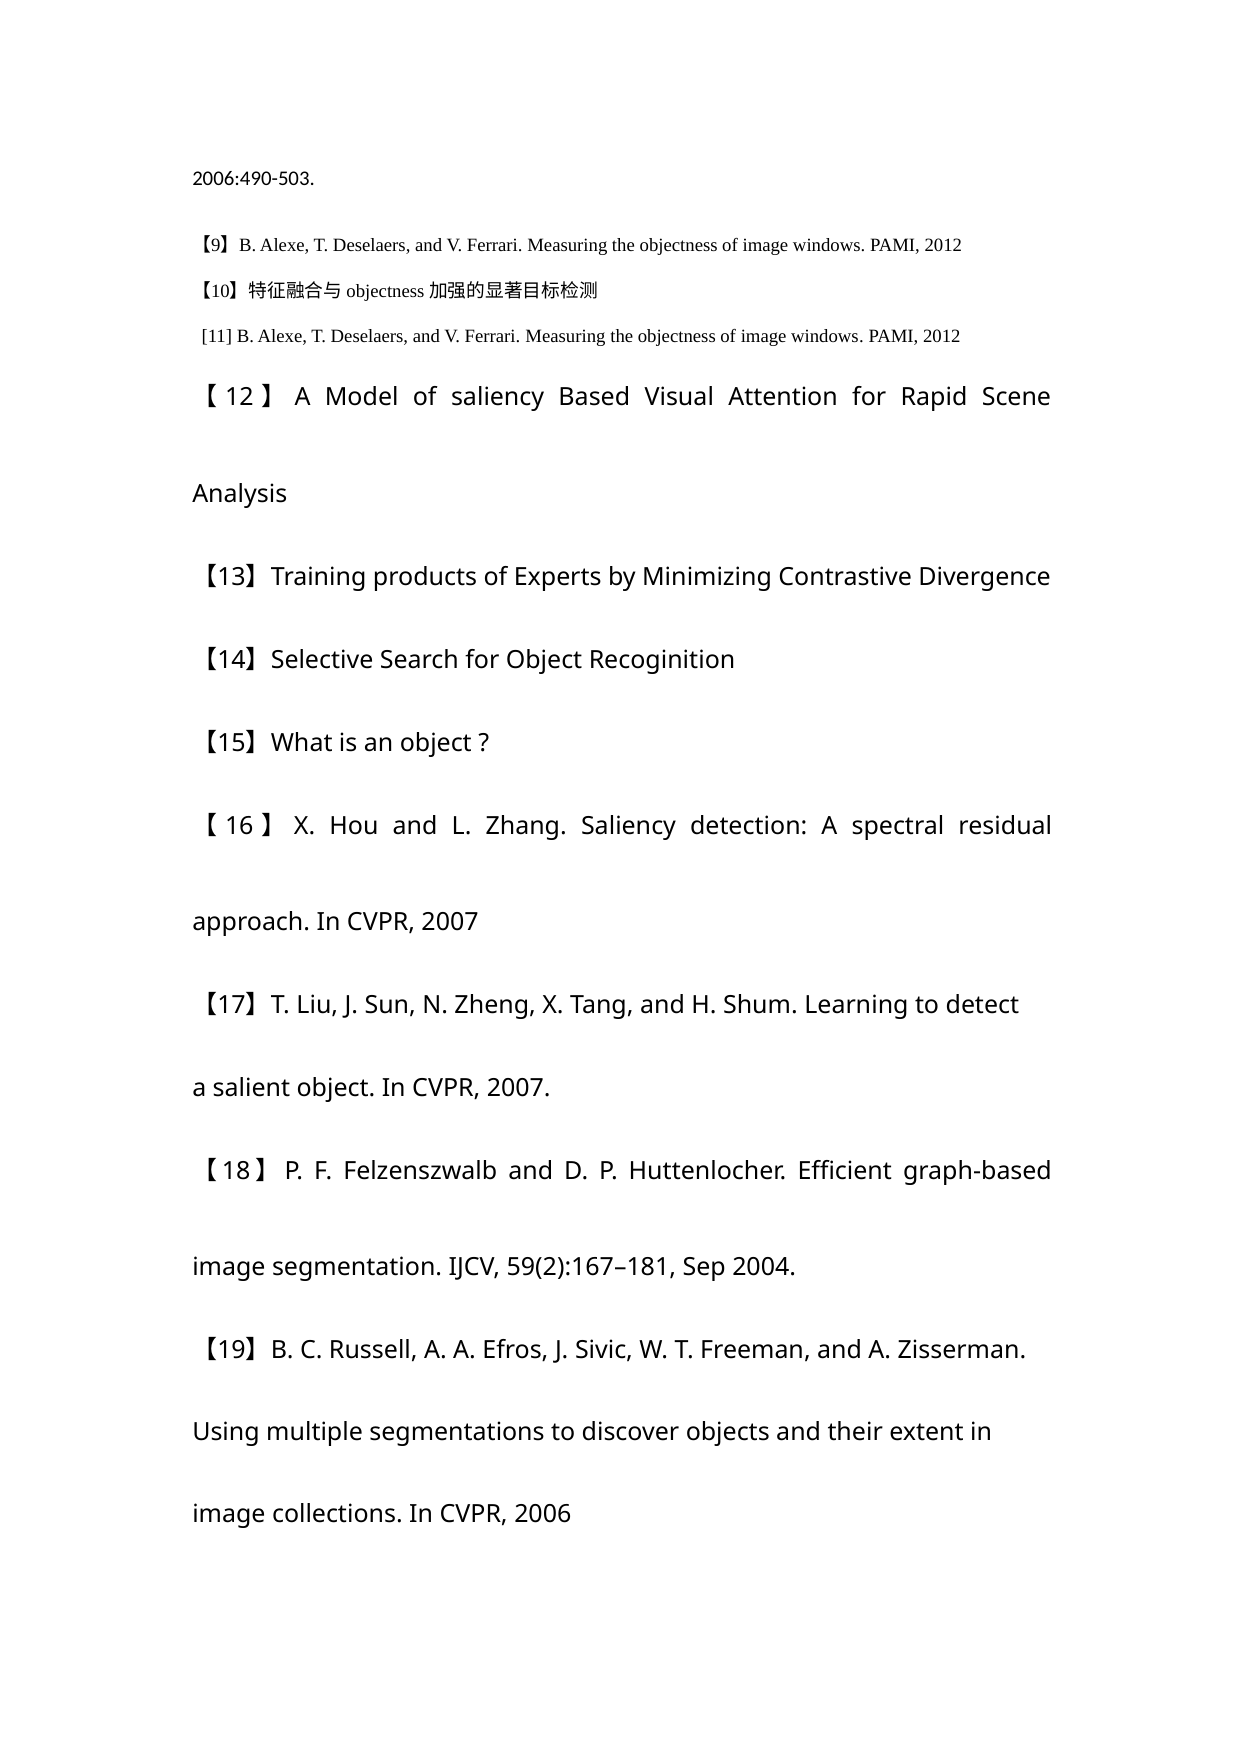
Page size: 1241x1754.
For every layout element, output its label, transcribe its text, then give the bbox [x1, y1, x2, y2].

text 【15】What is an object ? [192, 708, 1053, 773]
text image collections. In CVPR, 2006 [192, 1480, 1053, 1545]
text 【14】Selective Search for Object Recoginition [192, 625, 1053, 690]
text 【9】B. Alexe, T. Deselaers, and V. Ferrari. Measuring the objectness of image windows. PAMI, 2012 [192, 227, 1053, 259]
text Using multiple segmentations to discover objects and their extent in [192, 1398, 1053, 1463]
text 2006:490-503. [192, 162, 1053, 194]
text 【10】特征融合与 objectness 加强的显著目标检测 [192, 273, 1053, 306]
text 【13】Training products of Experts by Minimizing Contrastive Divergence [192, 542, 1053, 607]
text 【12】A Model of saliency Based Visual Attention for Rapid Scene Analysis [192, 362, 1053, 525]
text a salient object. In CVPR, 2007. [192, 1054, 1053, 1119]
text 【18】P. F. Felzenszwalb and D. P. Huttenlocher. Efficient graph-based image segmentation. IJCV, 59(2):167–181, Sep 2004. [192, 1136, 1053, 1298]
text 【19】B. C. Russell, A. A. Efros, J. Sivic, W. T. Freeman, and A. Zisserman. [192, 1315, 1053, 1380]
text 【17】T. Liu, J. Sun, N. Zheng, X. Tang, and H. Shum. Learning to detect [192, 971, 1053, 1036]
text 【16】X. Hou and L. Zhang. Saliency detection: A spectral residual approach. In CVPR, 2007 [192, 791, 1053, 954]
text [11] B. Alexe, T. Deselaers, and V. Ferrari. Measuring the objectness of image windows. PAMI, 2012 [192, 319, 1053, 352]
